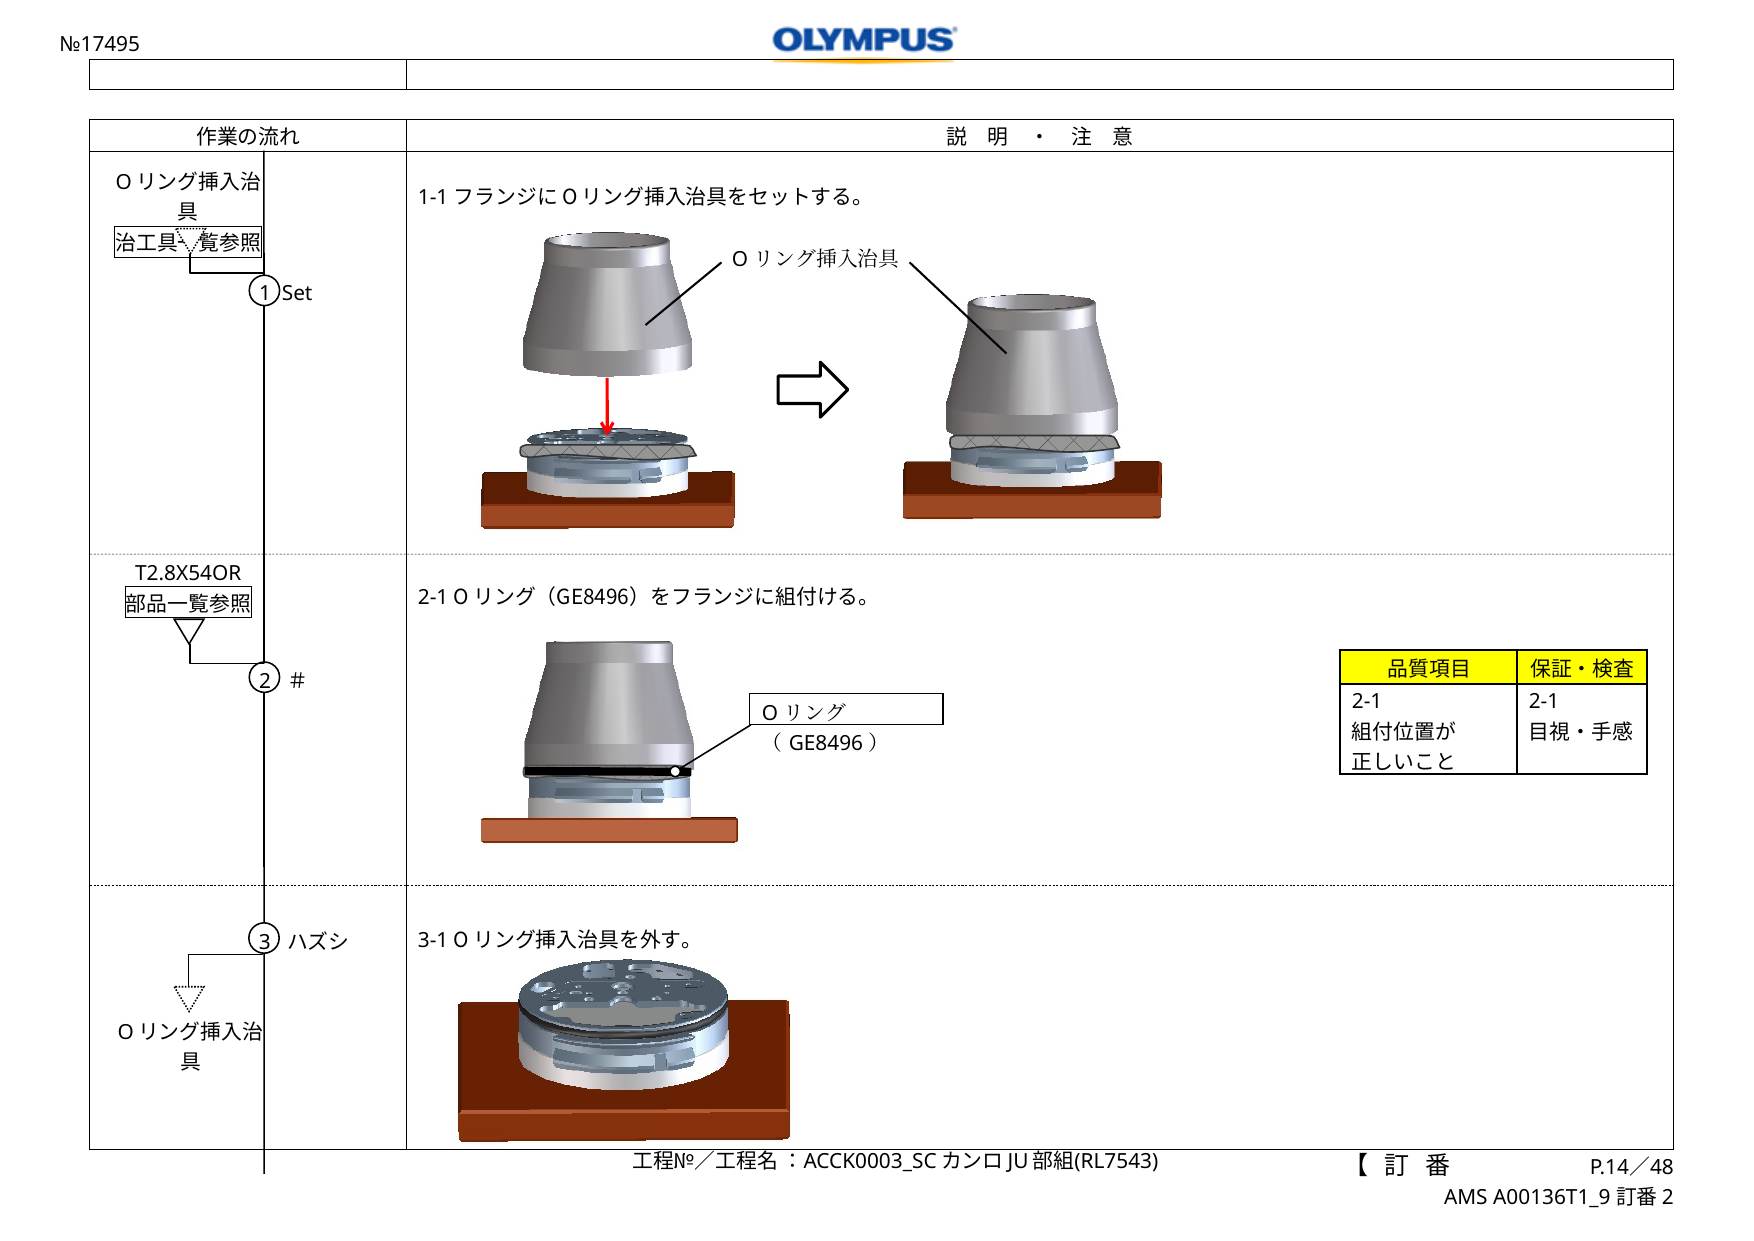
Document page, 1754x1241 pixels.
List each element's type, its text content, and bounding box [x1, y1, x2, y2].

picture [762, 22, 967, 59]
table_cell [90, 152, 263, 1149]
table_cell [265, 152, 406, 1149]
picture [452, 953, 797, 1149]
picture [894, 281, 1172, 527]
table_header 作業の流れ [90, 120, 406, 151]
table_cell [90, 60, 406, 88]
table_header 説 明 ・ 注 意 [407, 120, 1673, 151]
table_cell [407, 60, 1673, 88]
picture [466, 625, 745, 857]
picture [464, 216, 750, 540]
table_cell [407, 152, 1673, 1149]
